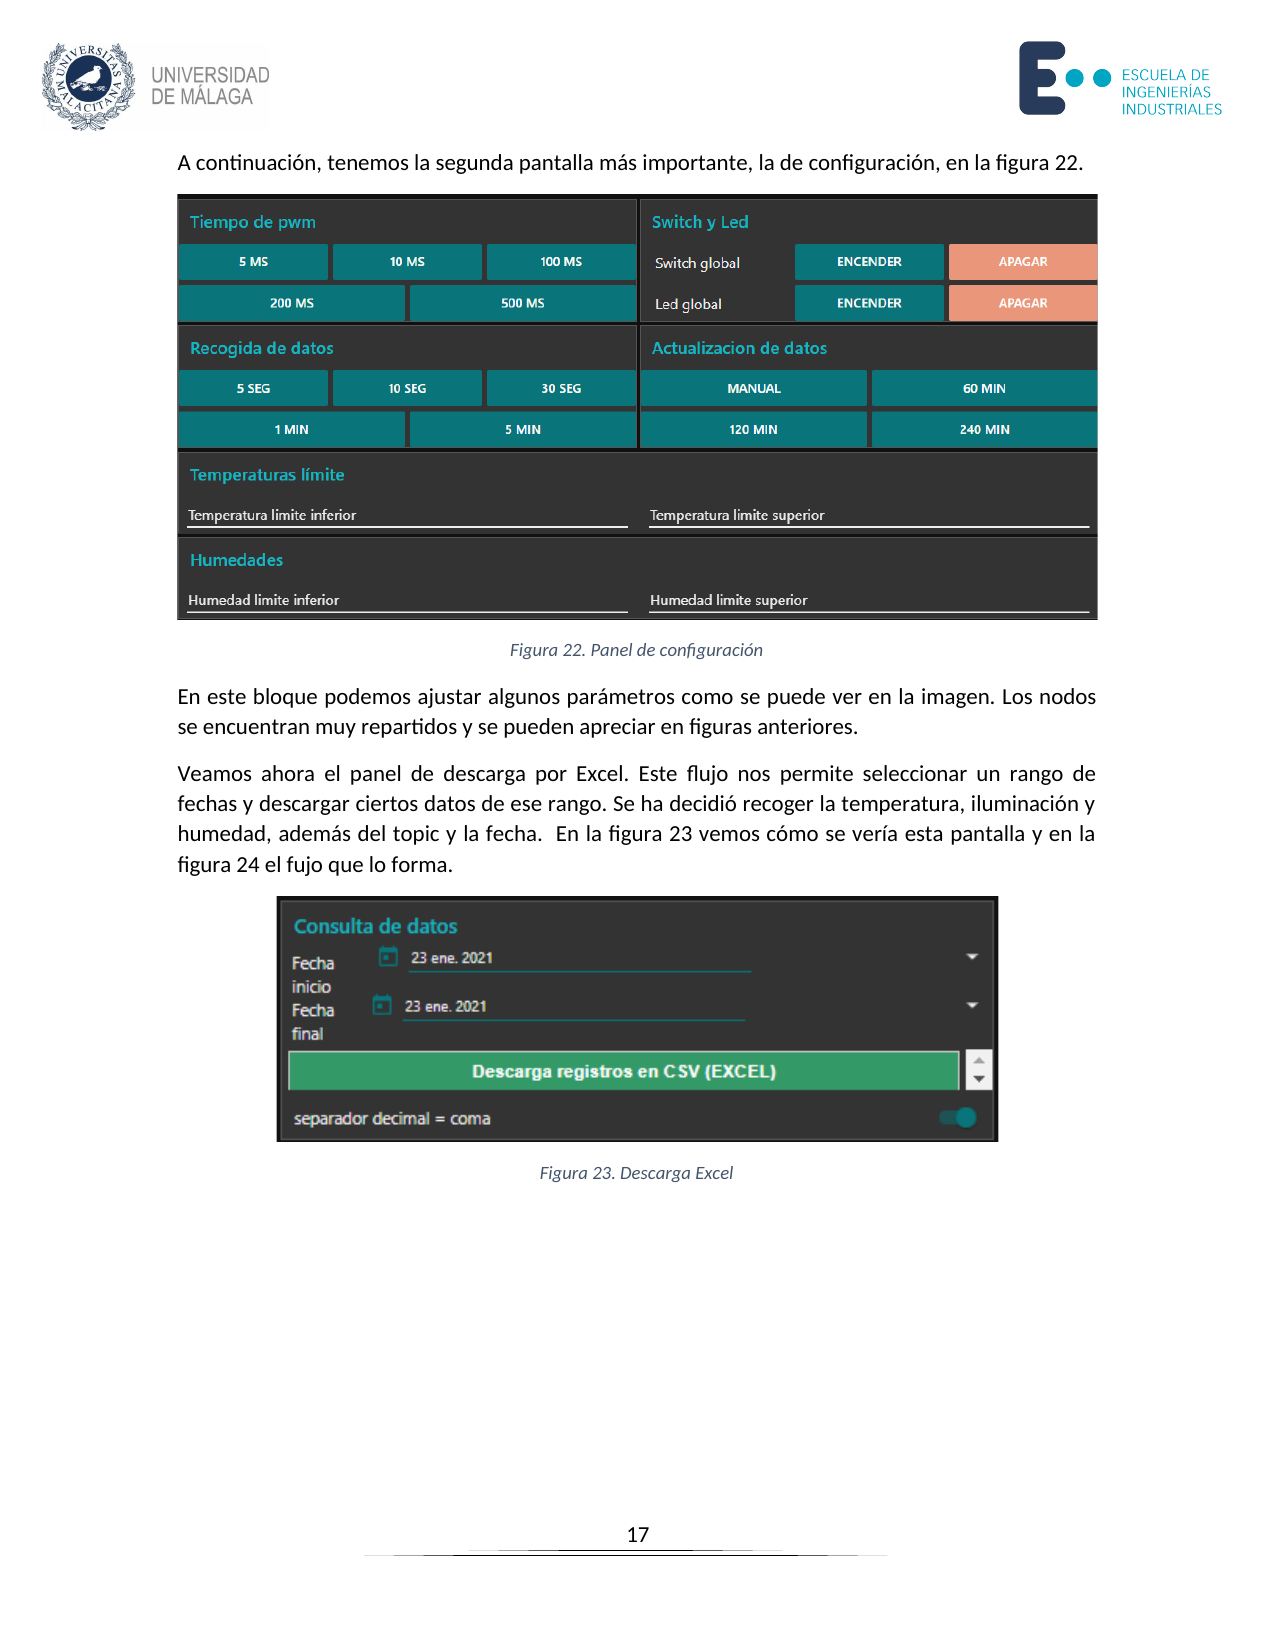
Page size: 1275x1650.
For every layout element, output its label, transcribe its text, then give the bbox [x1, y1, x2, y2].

text Veamos ahora el panel de descarga por Excel. Este flujo nos permite seleccionar un rango de fechas y descargar ciertos datos de ese rango. Se ha decidió recoger la temperatura, iluminación y humedad, además del topic y la fecha. En la figura 23 vemos cómo se vería esta pantalla y en la figura 24 el fujo que lo forma. [177, 759, 1098, 878]
picture [276, 896, 999, 1142]
text A continuación, tenemos la segunda pantalla más importante, la de configuración, en la figura 22. [177, 148, 1098, 176]
text En este bloque podemos ajustar algunos parámetros como se puede ver en la imagen. Los nodos se encuentran muy repartidos y se pueden apreciar en figuras anteriores. [177, 682, 1098, 740]
picture [999, 21, 1242, 135]
picture [41, 43, 269, 131]
picture [177, 194, 1098, 620]
